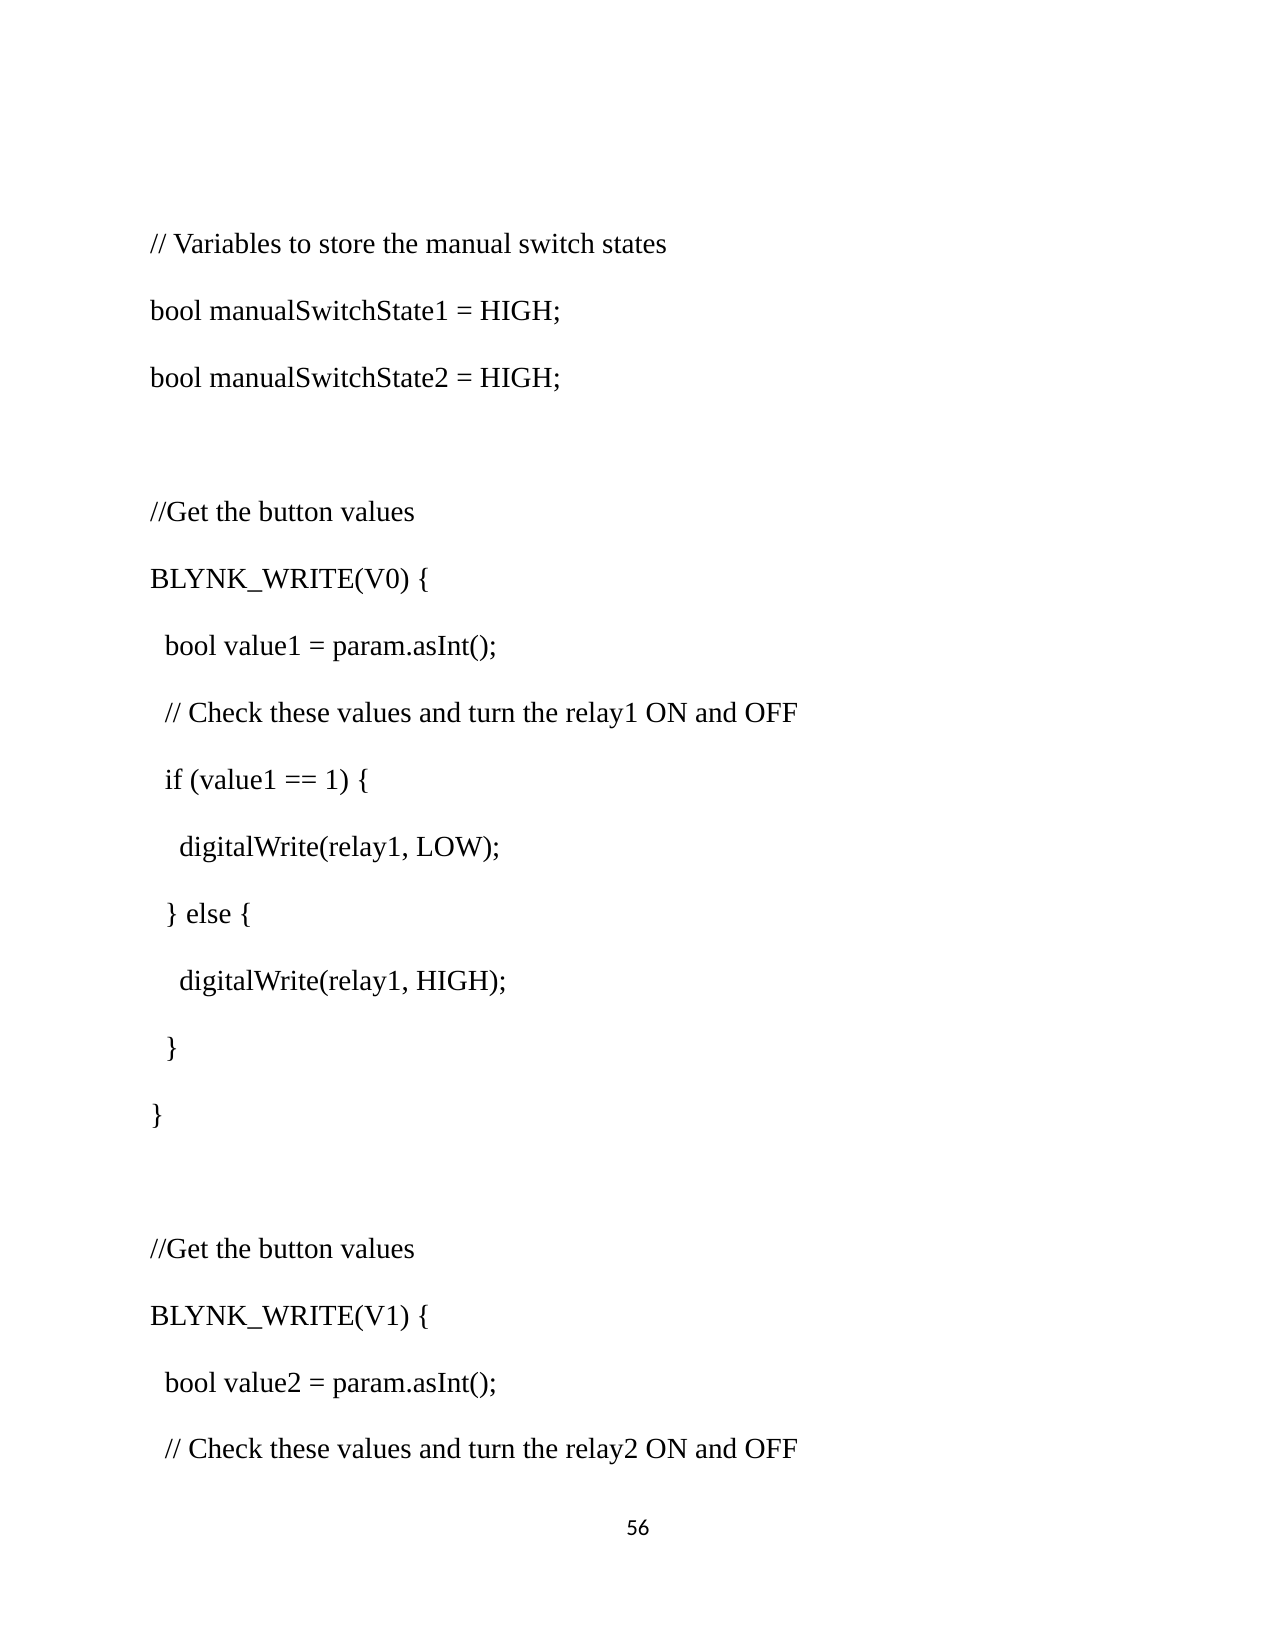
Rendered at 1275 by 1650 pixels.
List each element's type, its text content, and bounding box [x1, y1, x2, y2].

text //Get the button values [150, 1231, 1125, 1264]
text bool value1 = param.asInt(); [150, 628, 1125, 661]
text } [150, 1030, 1125, 1063]
text BLYNK_WRITE(V0) { [150, 561, 1125, 594]
text // Check these values and turn the relay1 ON and OFF [150, 695, 1125, 728]
text if (value1 == 1) { [150, 762, 1125, 795]
text } [150, 1097, 1125, 1130]
text digitalWrite(relay1, HIGH); [150, 963, 1125, 996]
text bool value2 = param.asInt(); [150, 1365, 1125, 1398]
text BLYNK_WRITE(V1) { [150, 1298, 1125, 1331]
text // Variables to store the manual switch states [150, 226, 1125, 259]
text bool manualSwitchState2 = HIGH; [150, 360, 1125, 393]
text // Check these values and turn the relay2 ON and OFF [150, 1432, 1125, 1465]
text digitalWrite(relay1, LOW); [150, 829, 1125, 862]
text bool manualSwitchState1 = HIGH; [150, 293, 1125, 327]
text } else { [150, 896, 1125, 929]
text //Get the button values [150, 494, 1125, 527]
